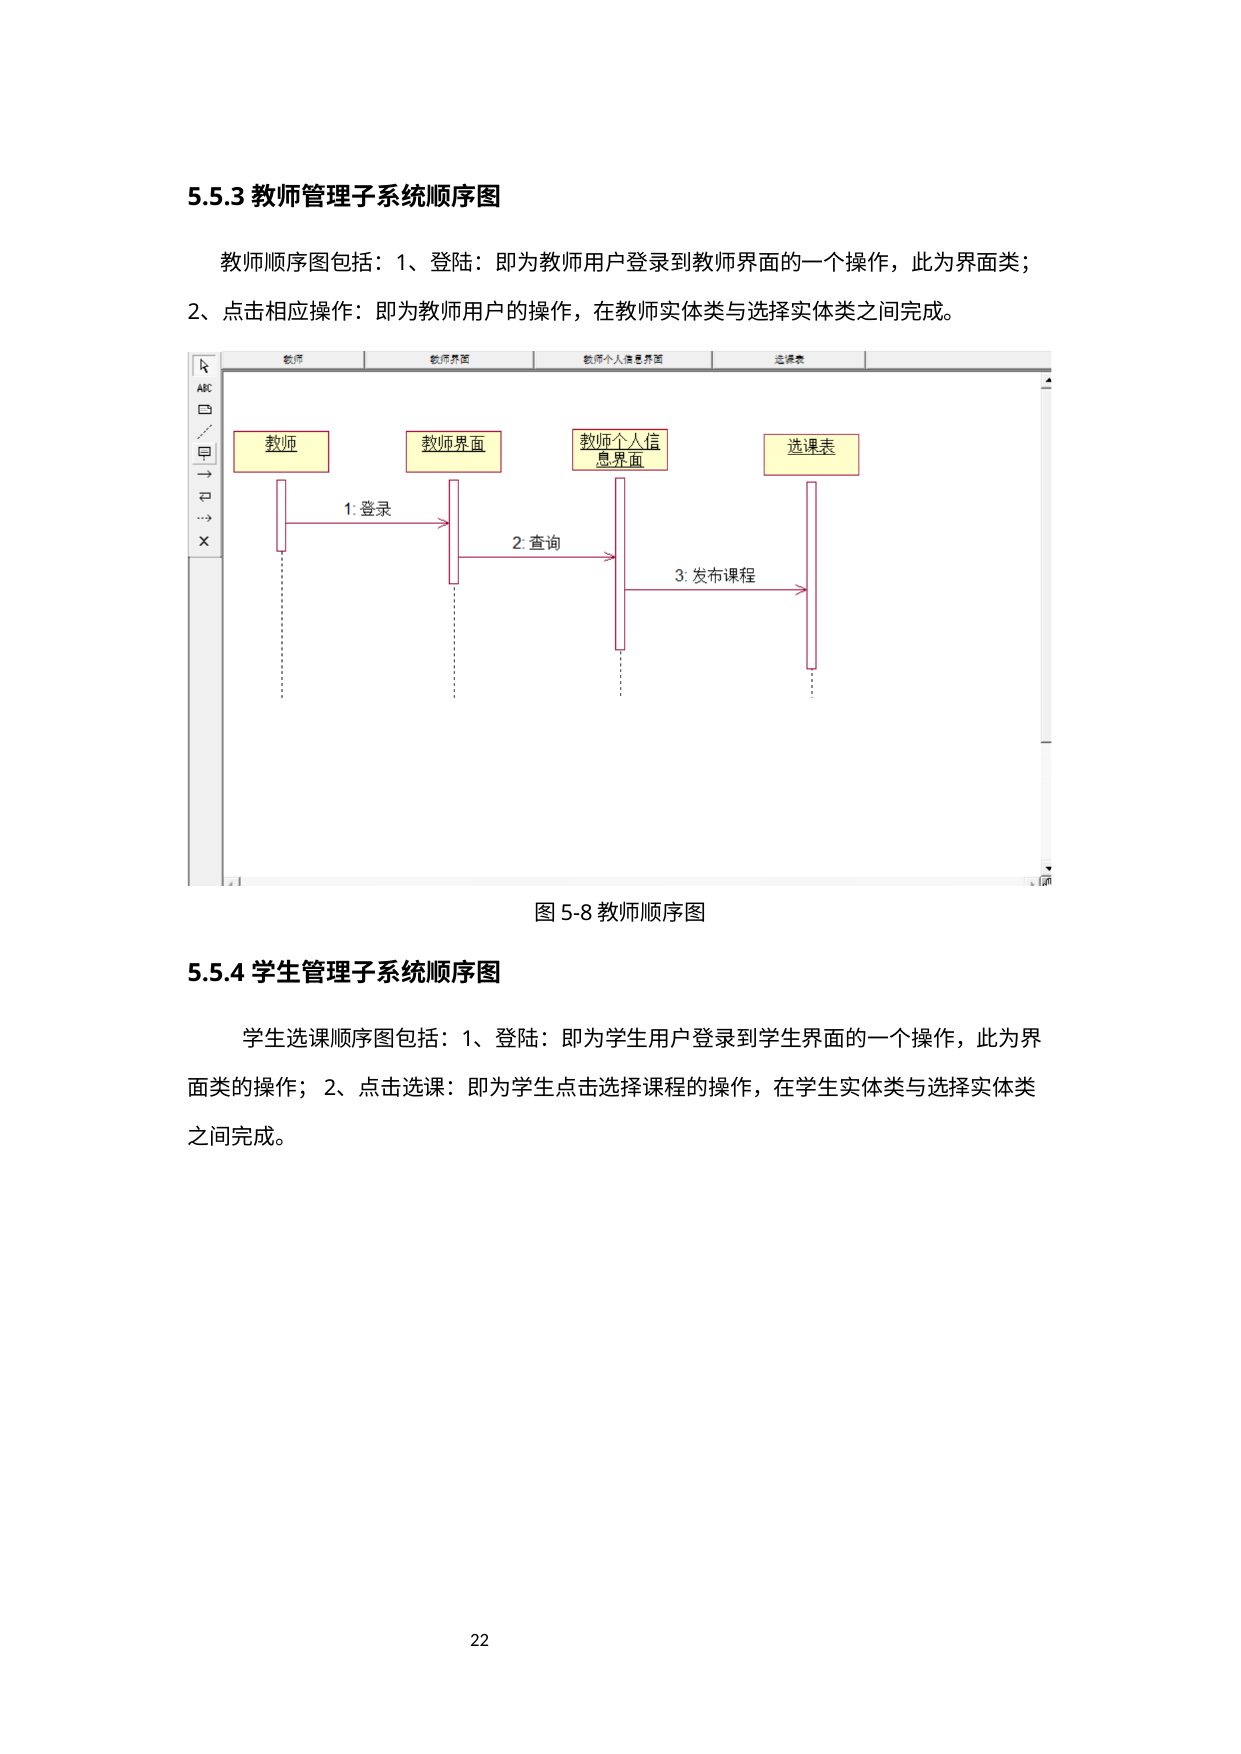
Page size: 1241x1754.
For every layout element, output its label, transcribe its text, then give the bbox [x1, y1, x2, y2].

text 图5-8教师顺序图 [187, 895, 1053, 927]
subtitle 5.5.3 教师管理子系统顺序图 [187, 162, 1053, 227]
text 学生选课顺序图包括：1、登陆：即为学生用户登录到学生界面的一个操作，此为界面类的操作； 2、点击选课：即为学生点击选择课程的操作，在学生实体类与选择实体类之间完成。 [187, 1021, 1053, 1151]
text 教师顺序图包括：1、登陆：即为教师用户登录到教师界面的一个操作，此为界面类； 2、点击相应操作：即为教师用户的操作，在教师实体类与选择实体类之间完成。 [187, 245, 1053, 326]
picture [187, 351, 1052, 886]
subtitle 5.5.4 学生管理子系统顺序图 [187, 938, 1053, 1003]
